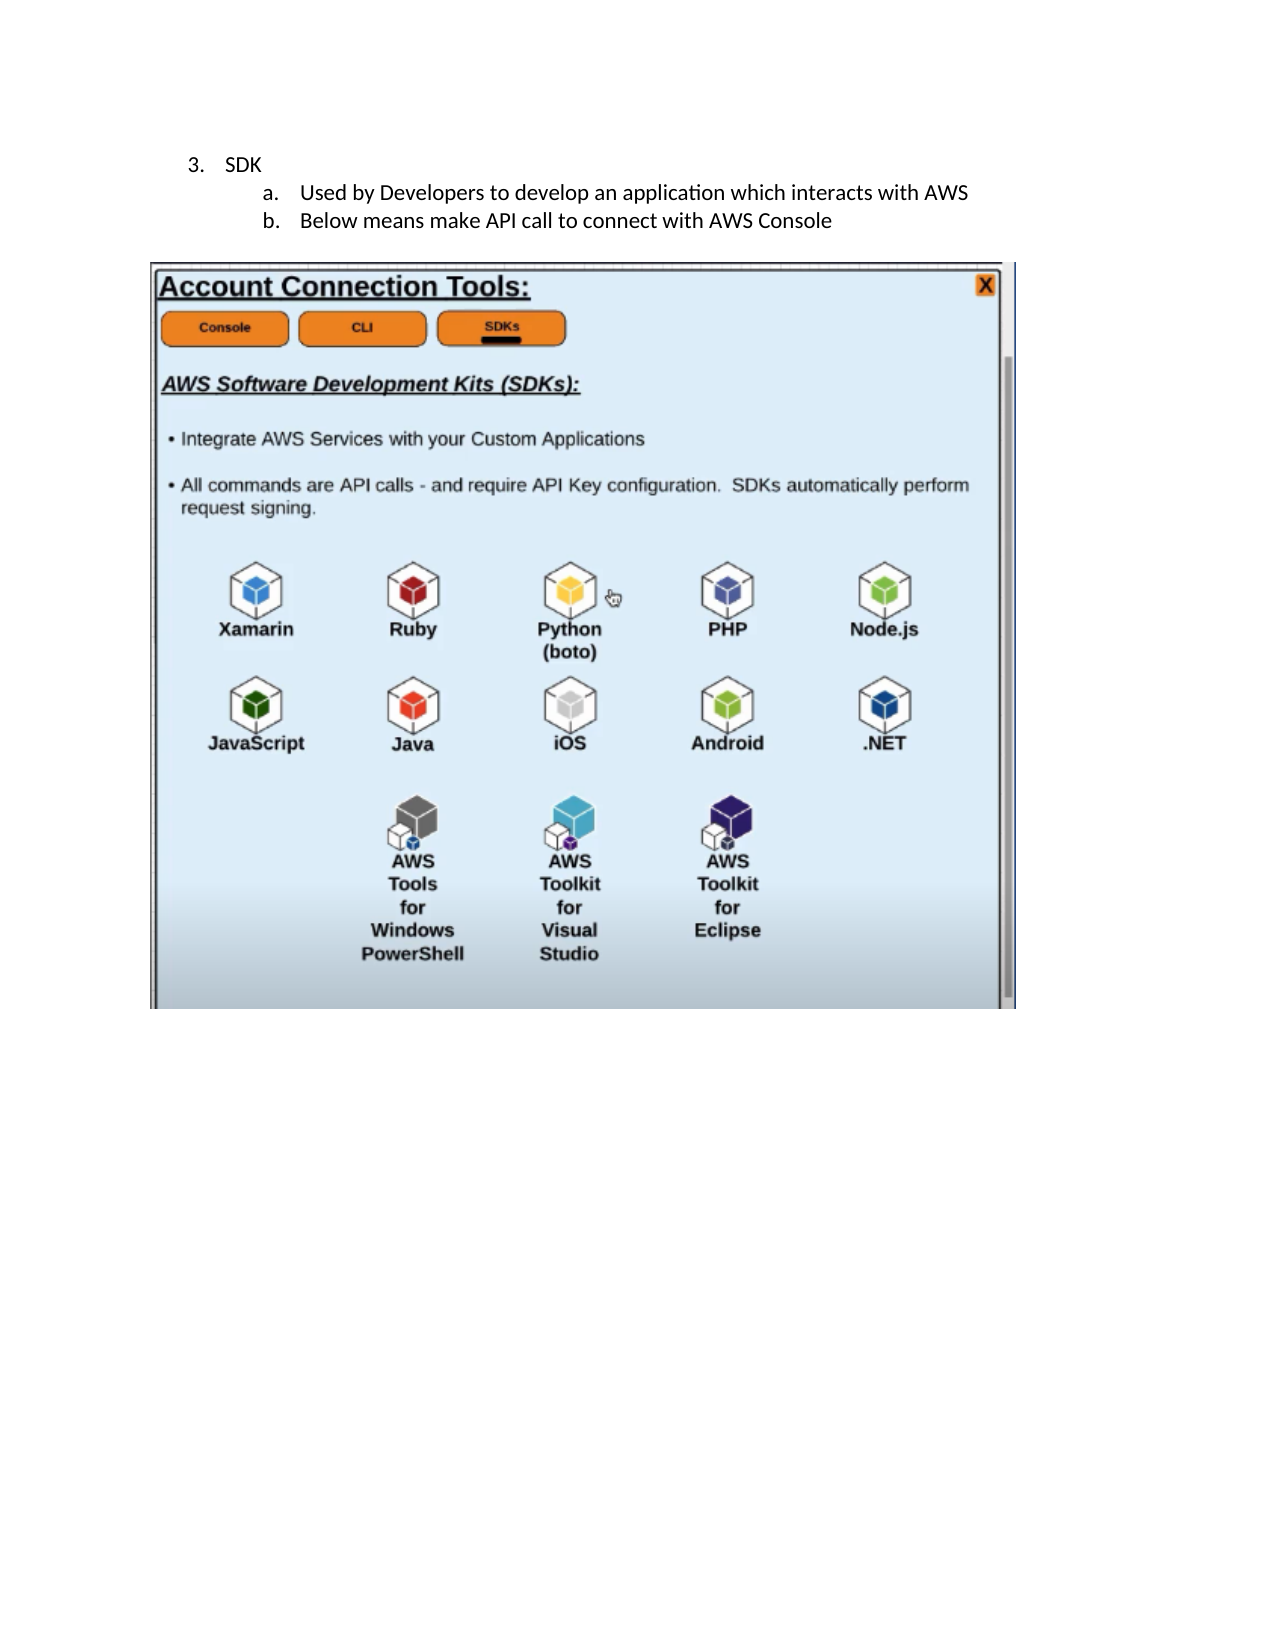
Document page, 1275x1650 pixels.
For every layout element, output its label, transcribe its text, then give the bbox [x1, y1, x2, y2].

list Below means make API call to connect with AWS Console [262, 206, 1125, 234]
list SDK [187, 150, 1125, 178]
picture [150, 262, 1016, 1009]
list Used by Developers to develop an application which interacts with AWS [262, 178, 1125, 206]
